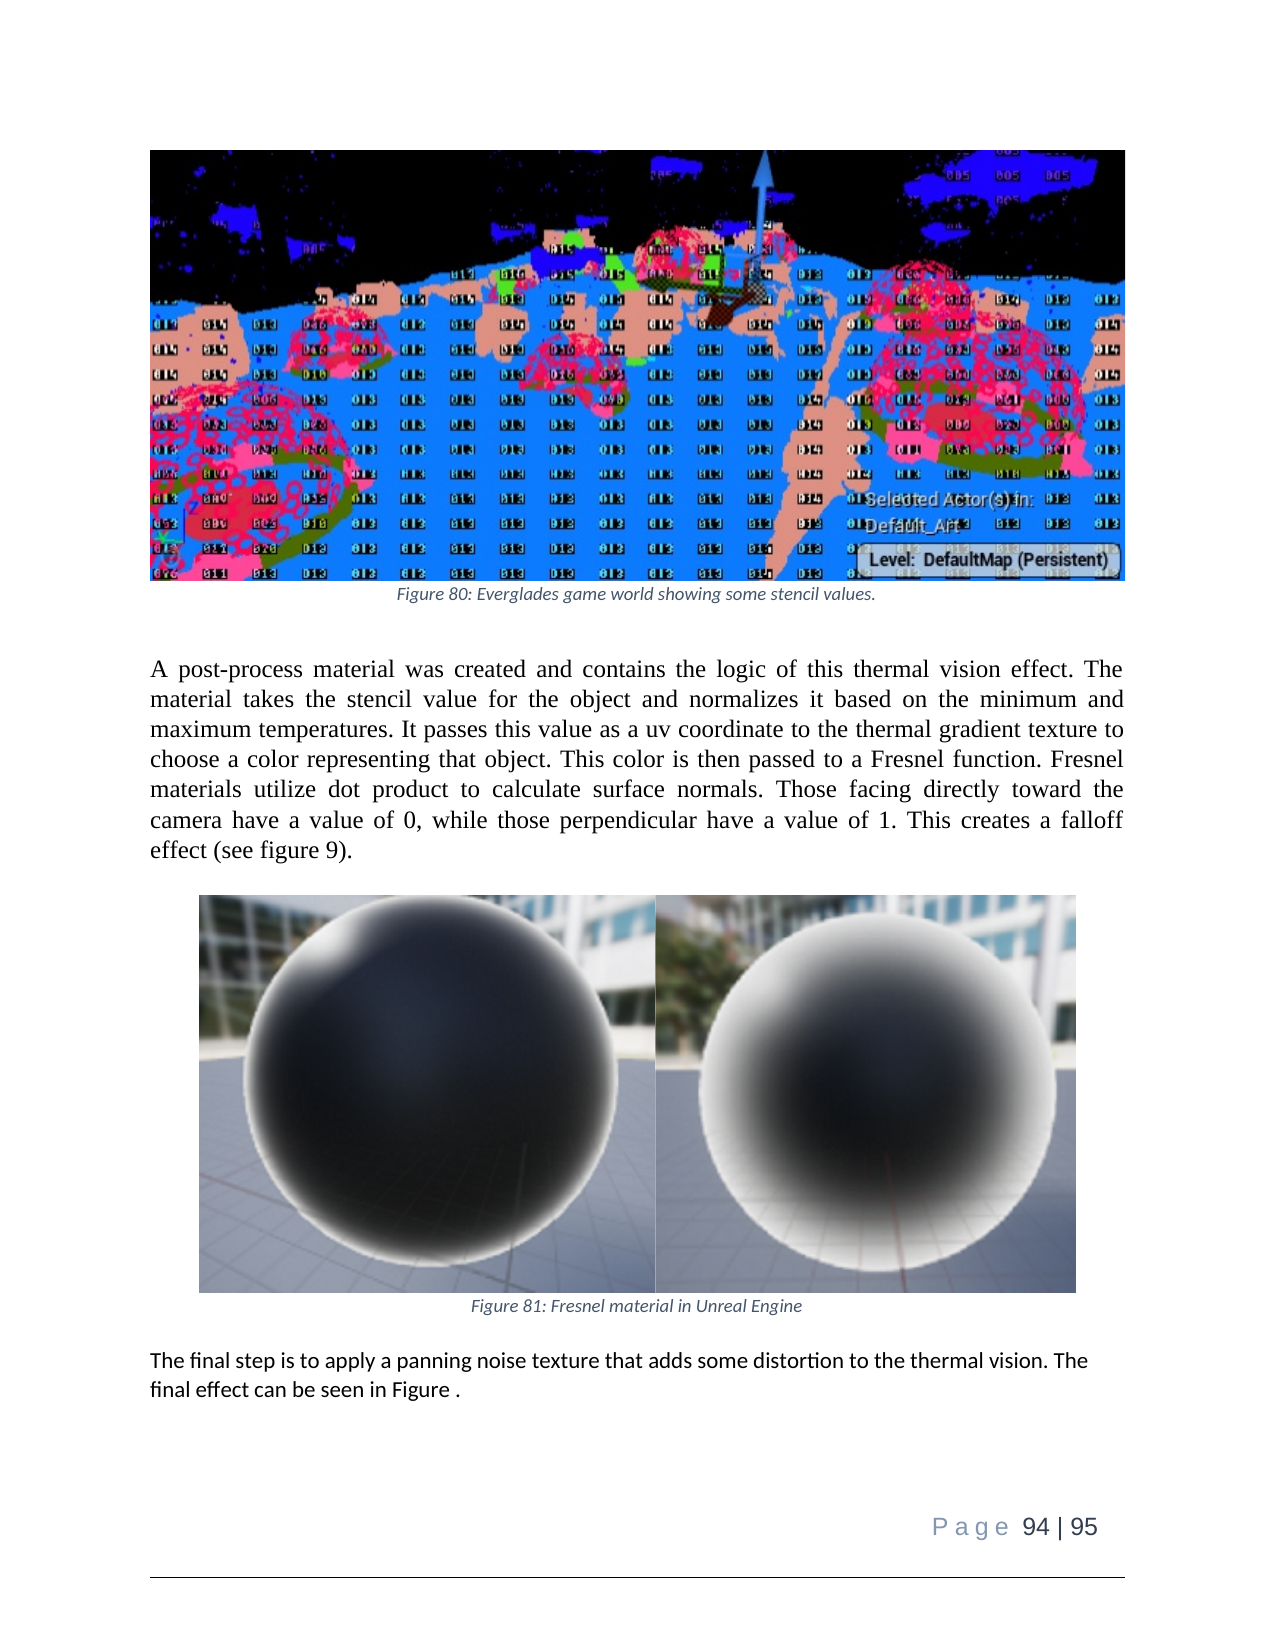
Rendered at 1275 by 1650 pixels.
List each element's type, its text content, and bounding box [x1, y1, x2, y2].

text A post-process material was created and contains the logic of this thermal vision effect. The material takes the stencil value for the object and normalizes it based on the minimum and maximum temperatures. It passes this value as a uv coordinate to the thermal gradient texture to choose a color representing that object. This color is then passed to a Fresnel function. Fresnel materials utilize dot product to calculate surface normals. Those facing directly toward the camera have a value of 0, while those perpendicular have a value of 1. This creates a falloff effect (see figure 9). [150, 654, 1125, 863]
text The final step is to apply a panning noise texture that adds some distortion to the thermal vision. The final effect can be seen in Figure . [150, 1346, 1125, 1403]
picture [150, 150, 1125, 581]
text Figure 81: Fresnel material in Unreal Engine [150, 1294, 1125, 1317]
picture [199, 895, 1076, 1293]
text Figure 80: Everglades game world showing some stencil values. [150, 582, 1125, 604]
